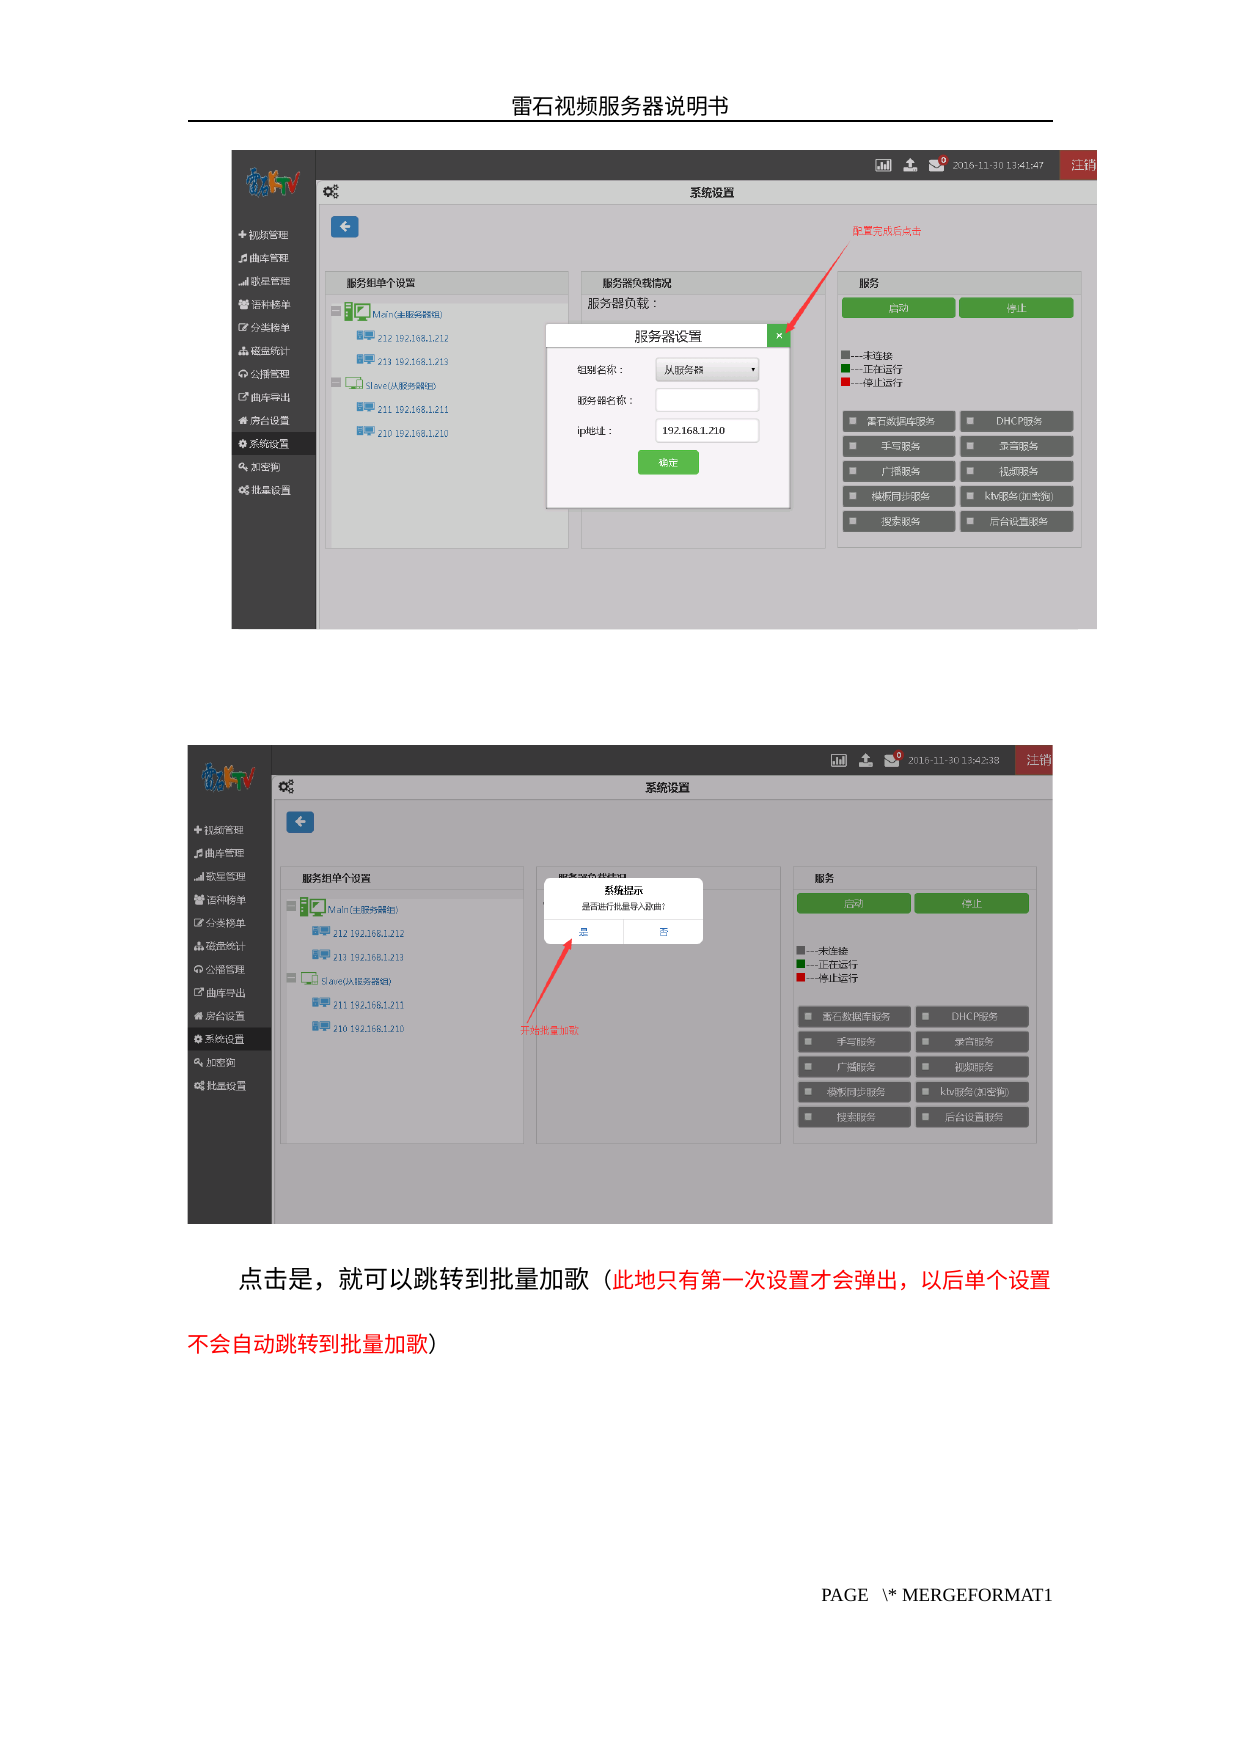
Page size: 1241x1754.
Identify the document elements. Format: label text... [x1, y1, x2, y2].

picture [231, 150, 1097, 630]
picture [187, 745, 1053, 1224]
text 点击是，就可以跳转到批量加歌（此地只有第一次设置才会弹出，以后单个设置不会自动跳转到批量加歌） [187, 1245, 1053, 1359]
